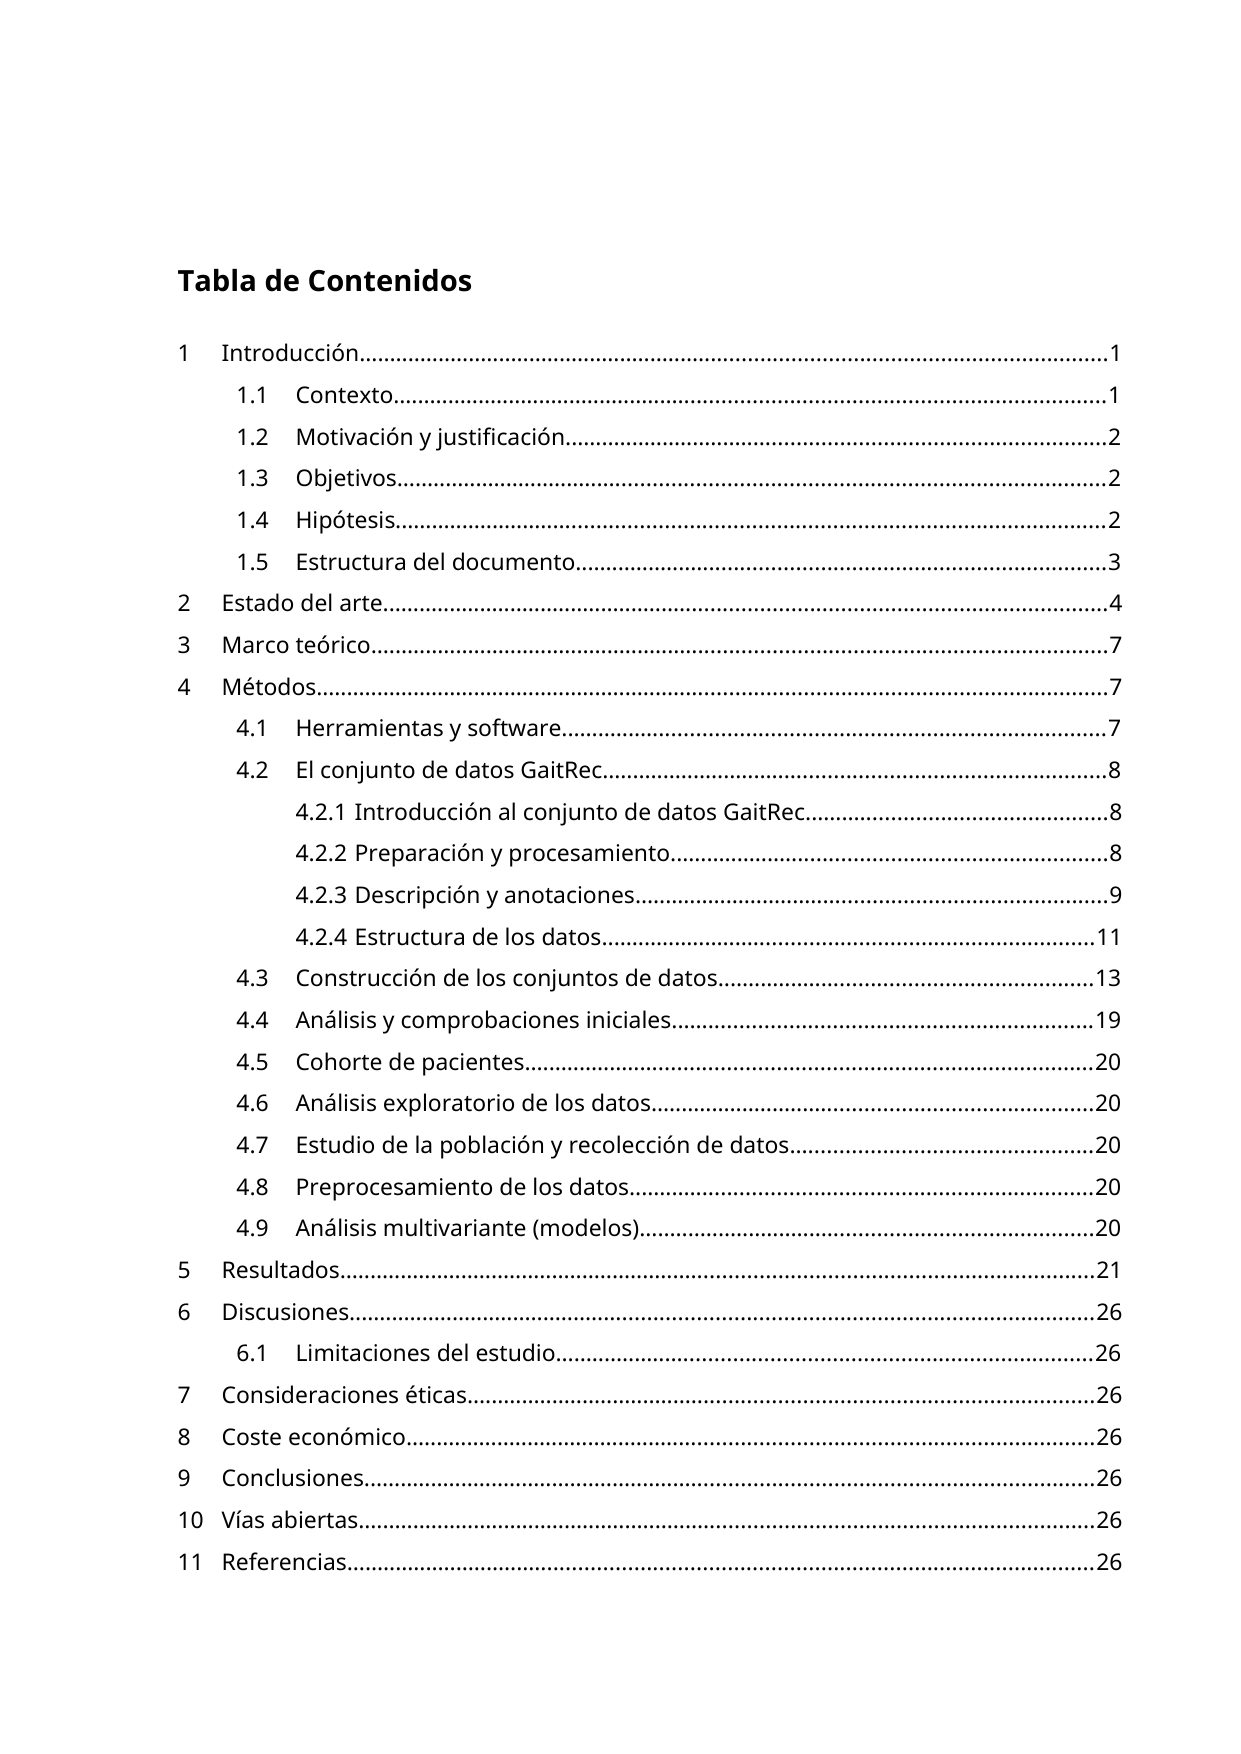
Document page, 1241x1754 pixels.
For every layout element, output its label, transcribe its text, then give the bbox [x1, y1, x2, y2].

subtitle Tabla de Contenidos [177, 260, 1122, 300]
